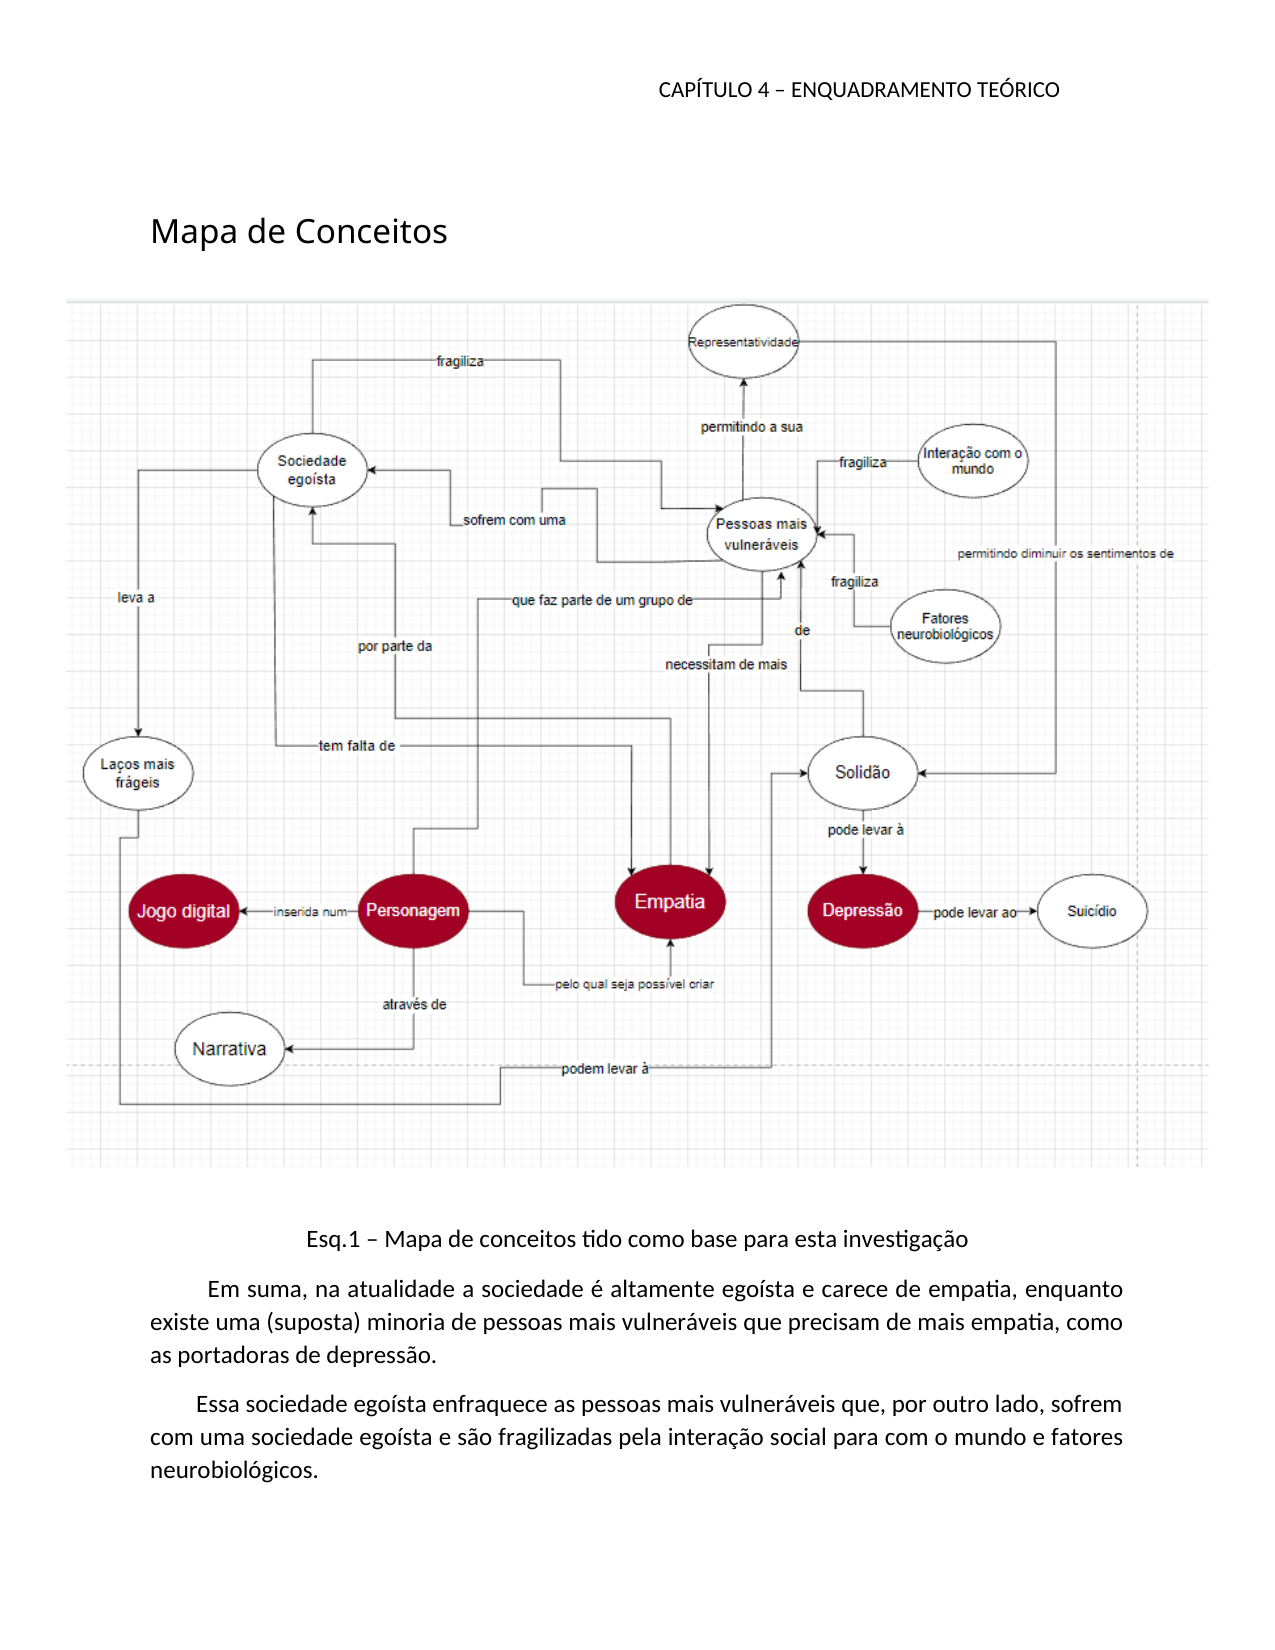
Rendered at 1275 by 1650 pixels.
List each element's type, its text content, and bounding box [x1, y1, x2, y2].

text Mapa de Conceitos [150, 208, 1125, 253]
text Essa sociedade egoísta enfraquece as pessoas mais vulneráveis que, por outro lado, sofrem com uma sociedade egoísta e são fragilizadas pela interação social para com o mundo e fatores neurobiológicos. [150, 1388, 1125, 1485]
text Esq.1 – Mapa de conceitos tido como base para esta investigação [150, 1223, 1125, 1254]
picture [66, 298, 1209, 1167]
text Em suma, na atualidade a sociedade é altamente egoísta e carece de empatia, enquanto existe uma (suposta) minoria de pessoas mais vulneráveis que precisam de mais empatia, como as portadoras de depressão. [150, 1273, 1125, 1369]
